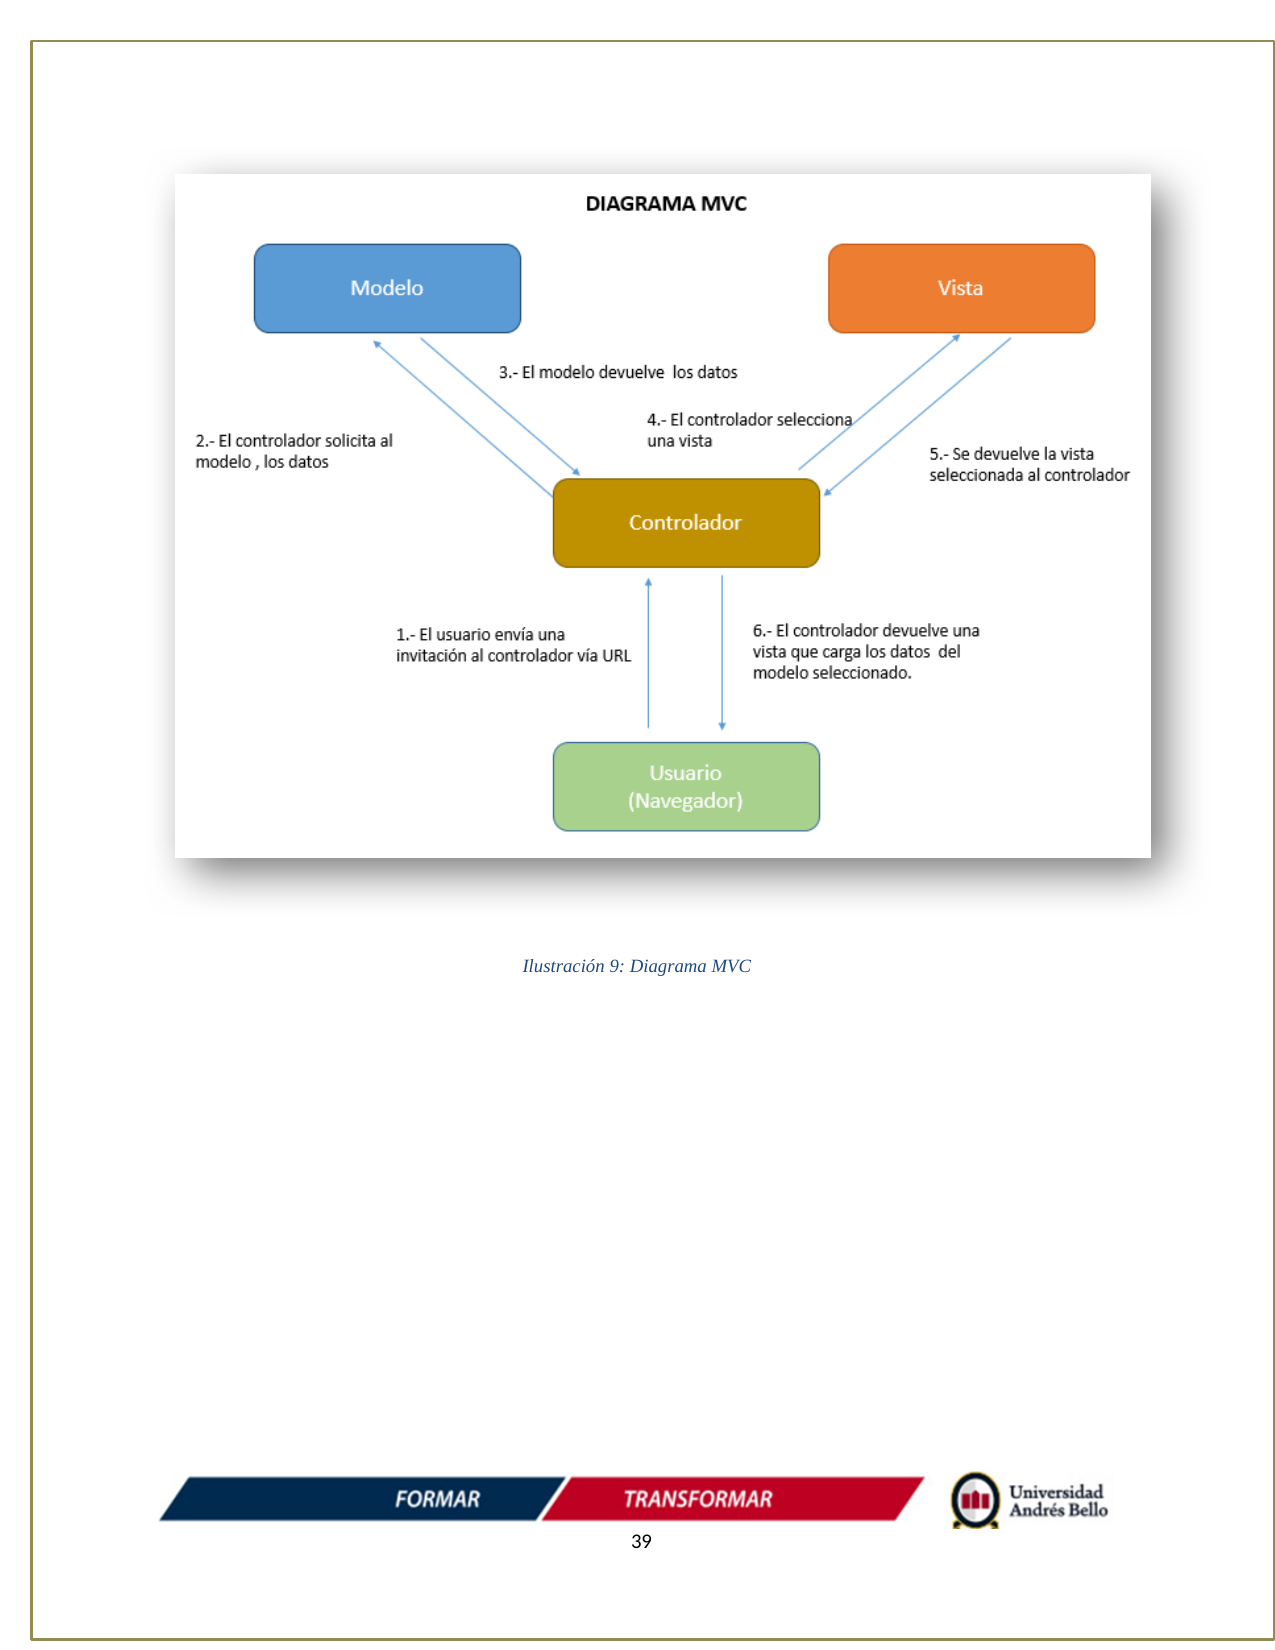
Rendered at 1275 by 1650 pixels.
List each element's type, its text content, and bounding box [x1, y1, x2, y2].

picture [157, 1468, 1133, 1529]
picture [175, 174, 1151, 858]
text Ilustración 9: Diagrama MVC [150, 955, 1125, 977]
